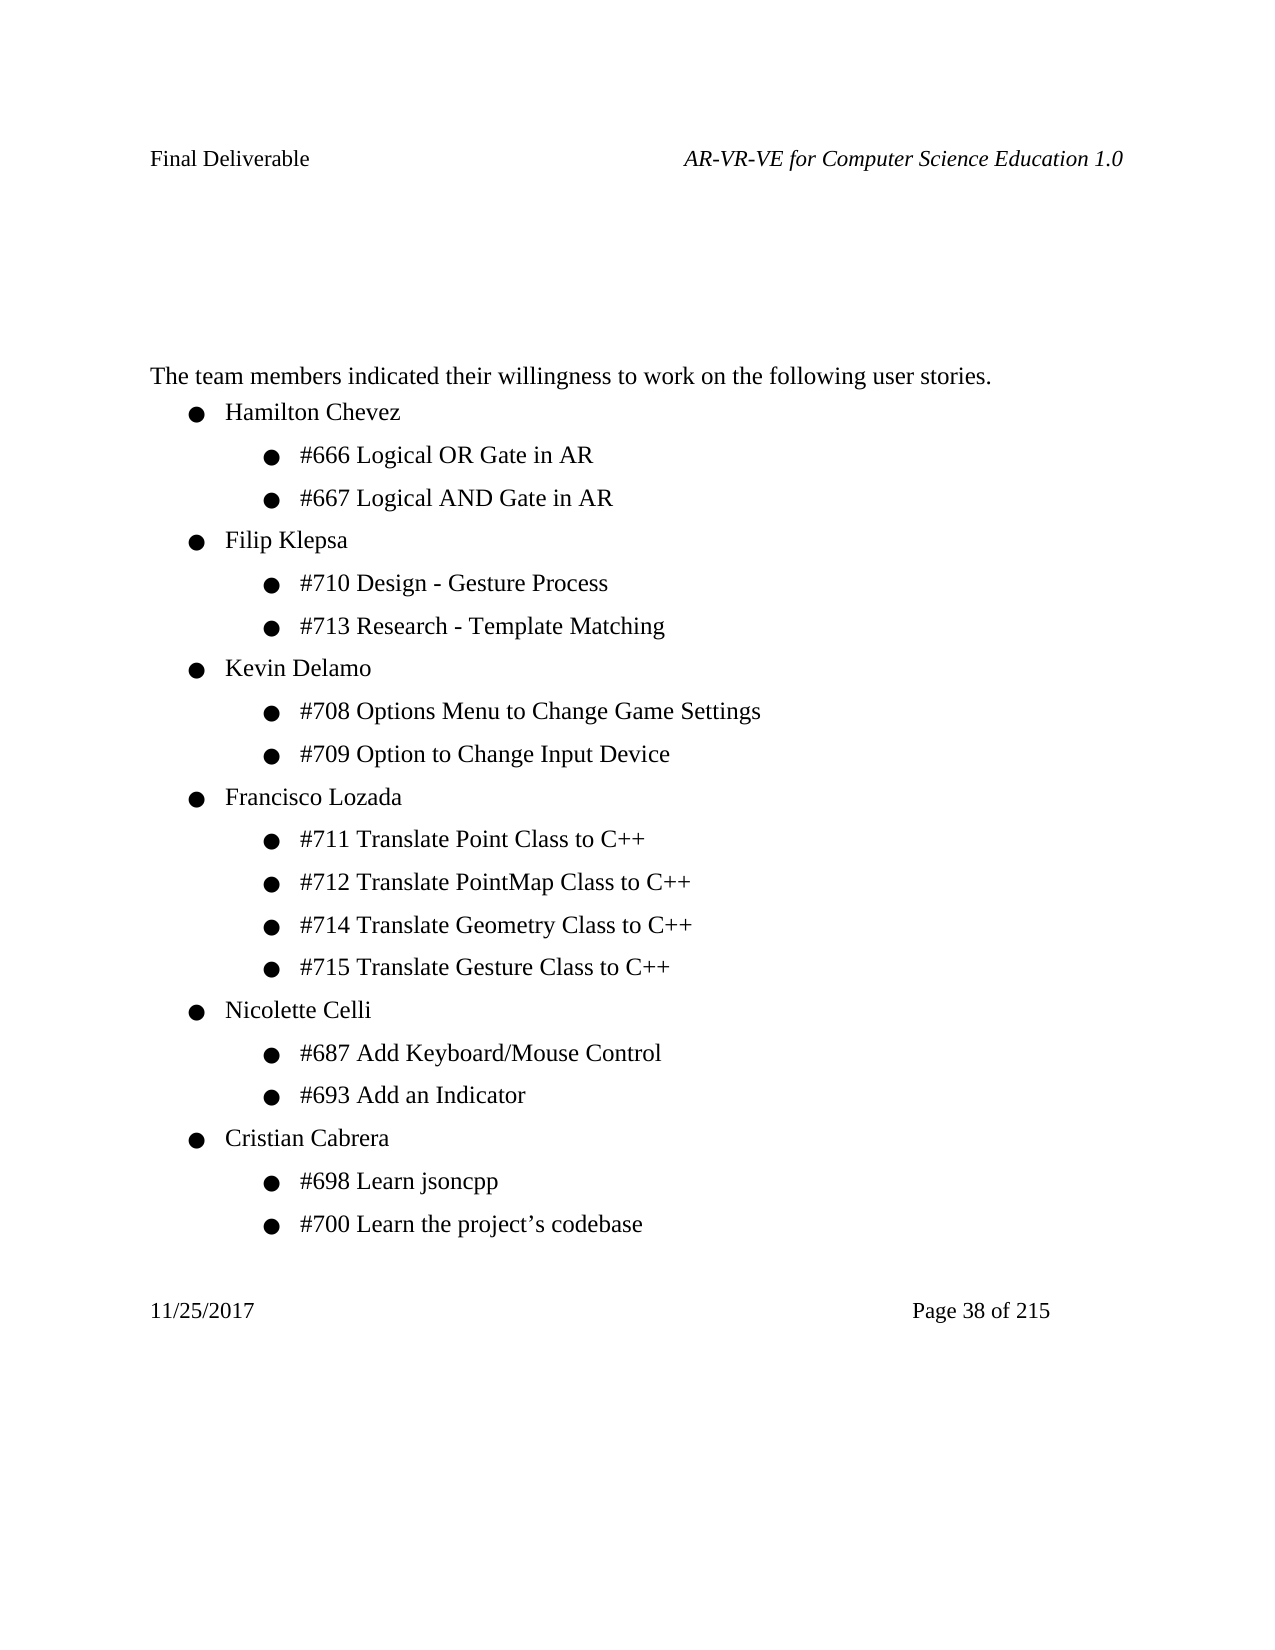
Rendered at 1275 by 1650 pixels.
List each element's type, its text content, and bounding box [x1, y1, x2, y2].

list #700 Learn the project’s codebase [262, 1201, 1125, 1244]
list #713 Research - Template Matching [262, 603, 1125, 646]
list #709 Option to Change Input Device [262, 731, 1125, 774]
list #711 Translate Point Class to C++ [262, 817, 1125, 859]
list #666 Logical OR Gate in AR [262, 432, 1125, 475]
list Filip Klepsa [187, 518, 1125, 561]
list Cristian Cabrera [187, 1116, 1125, 1158]
list #698 Learn jsoncpp [262, 1158, 1125, 1201]
text The team members indicated their willingness to work on the following user stories. [150, 361, 1125, 390]
list Francisco Lozada [187, 774, 1125, 817]
list #693 Add an Indicator [262, 1073, 1125, 1116]
list #715 Translate Gesture Class to C++ [262, 945, 1125, 988]
list #687 Add Keyboard/Mouse Control [262, 1030, 1125, 1073]
list Nicolette Celli [187, 988, 1125, 1030]
list #710 Design - Gesture Process [262, 561, 1125, 603]
list #712 Translate PointMap Class to C++ [262, 859, 1125, 902]
list Kevin Delamo [187, 646, 1125, 689]
list #708 Options Menu to Change Game Settings [262, 689, 1125, 731]
list #714 Translate Geometry Class to C++ [262, 902, 1125, 945]
list Hamilton Chevez [187, 390, 1125, 432]
list #667 Logical AND Gate in AR [262, 475, 1125, 518]
